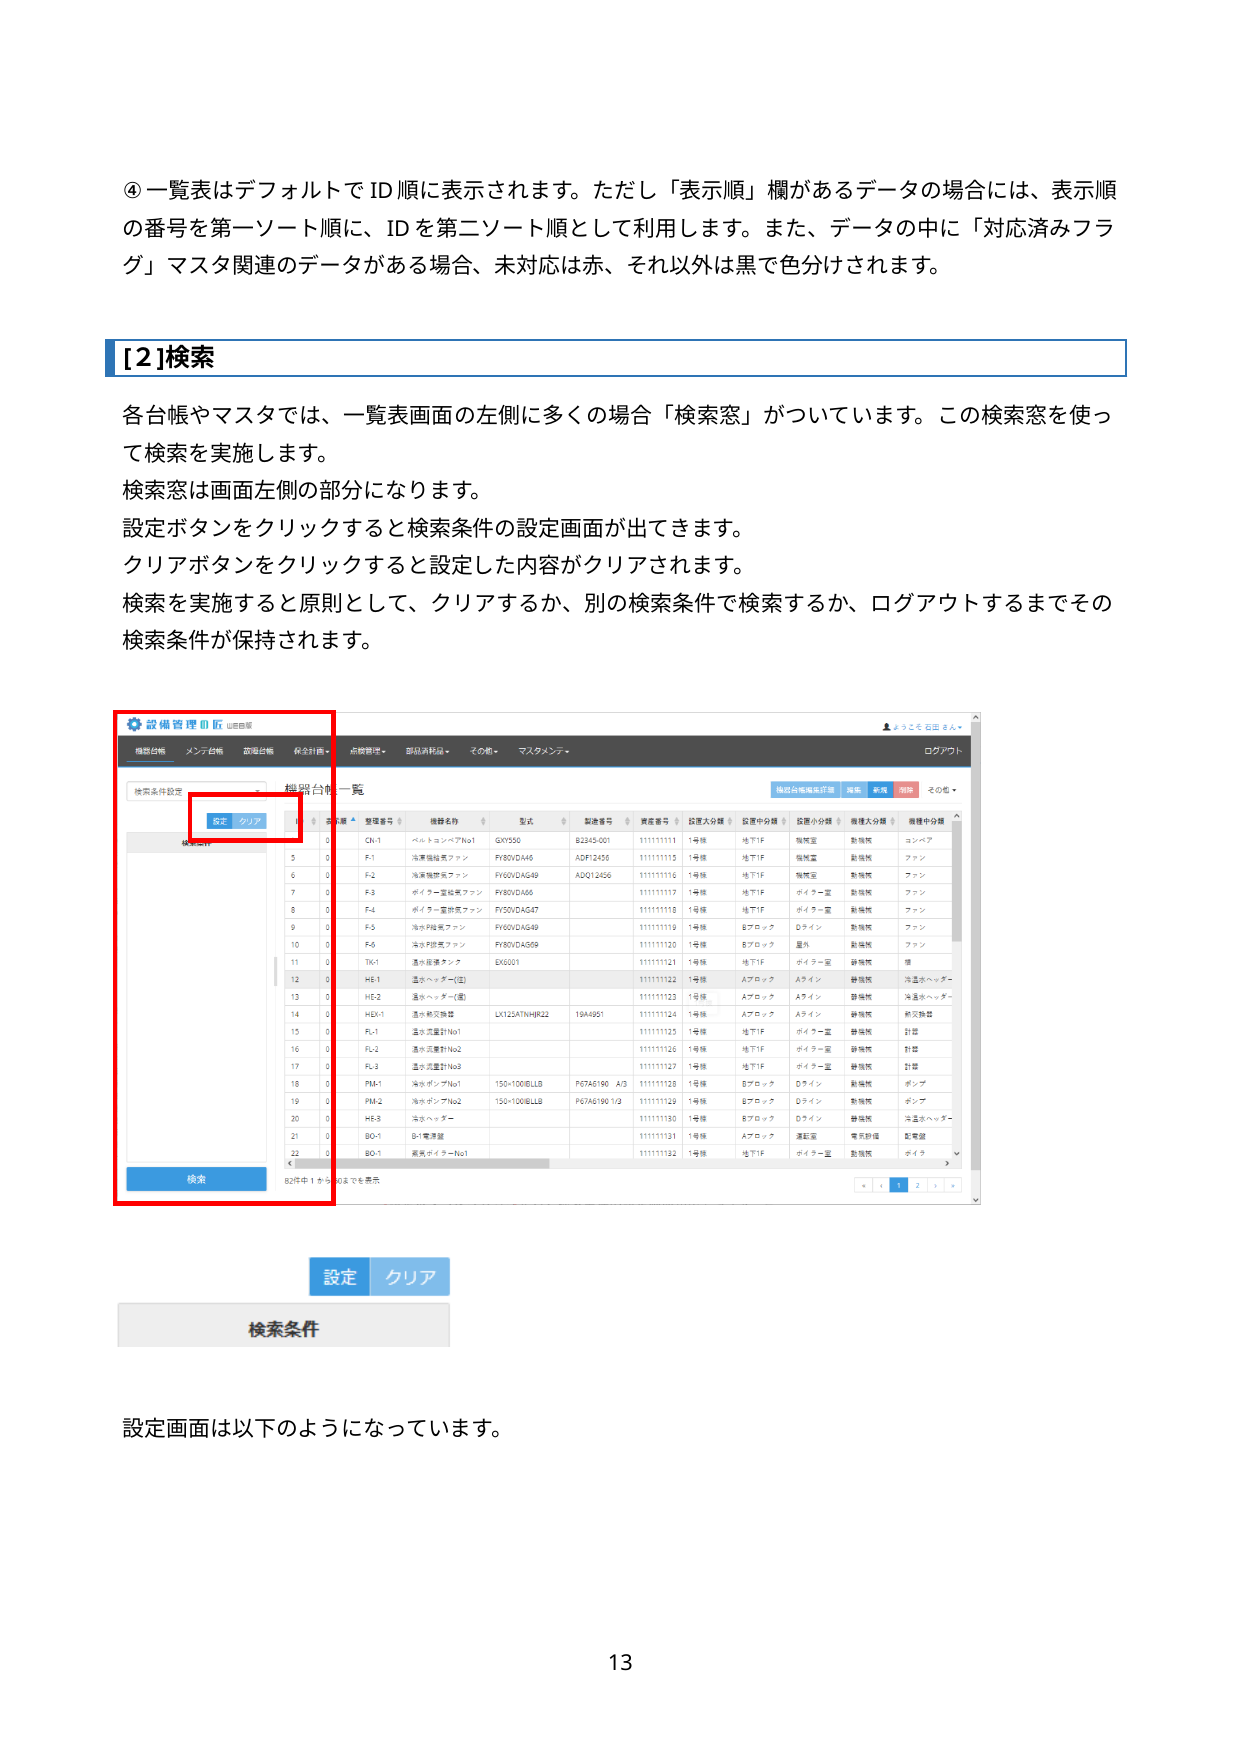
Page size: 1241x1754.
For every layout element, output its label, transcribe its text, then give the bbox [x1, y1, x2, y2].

picture [336, 712, 981, 1205]
text 検索窓は画面左側の部分になります。 [123, 471, 1118, 508]
picture [112, 1241, 461, 1347]
text ④一覧表はデフォルトでID順に表示されます。ただし「表示順」欄があるデータの場合には、表示順の番号を第一ソート順に、IDを第二ソート順として利用します。また、データの中に「対応済みフラグ」マスタ関連のデータがある場合、未対応は赤、それ以外は黒で色分けされます。 [123, 171, 1118, 283]
picture [117, 714, 331, 1201]
text 設定画面は以下のようになっています。 [123, 1408, 1118, 1446]
text 設定ボタンをクリックすると検索条件の設定画面が出てきます。 [123, 508, 1118, 546]
subtitle [２]検索 [115, 341, 1125, 375]
text 各台帳やマスタでは、一覧表画面の左側に多くの場合「検索窓」がついています。この検索窓を使って検索を実施します。 [123, 396, 1118, 471]
text 検索を実施すると原則として、クリアするか、別の検索条件で検索するか、ログアウトするまでその検索条件が保持されます。 [123, 583, 1118, 658]
text クリアボタンをクリックすると設定した内容がクリアされます。 [123, 546, 1118, 583]
